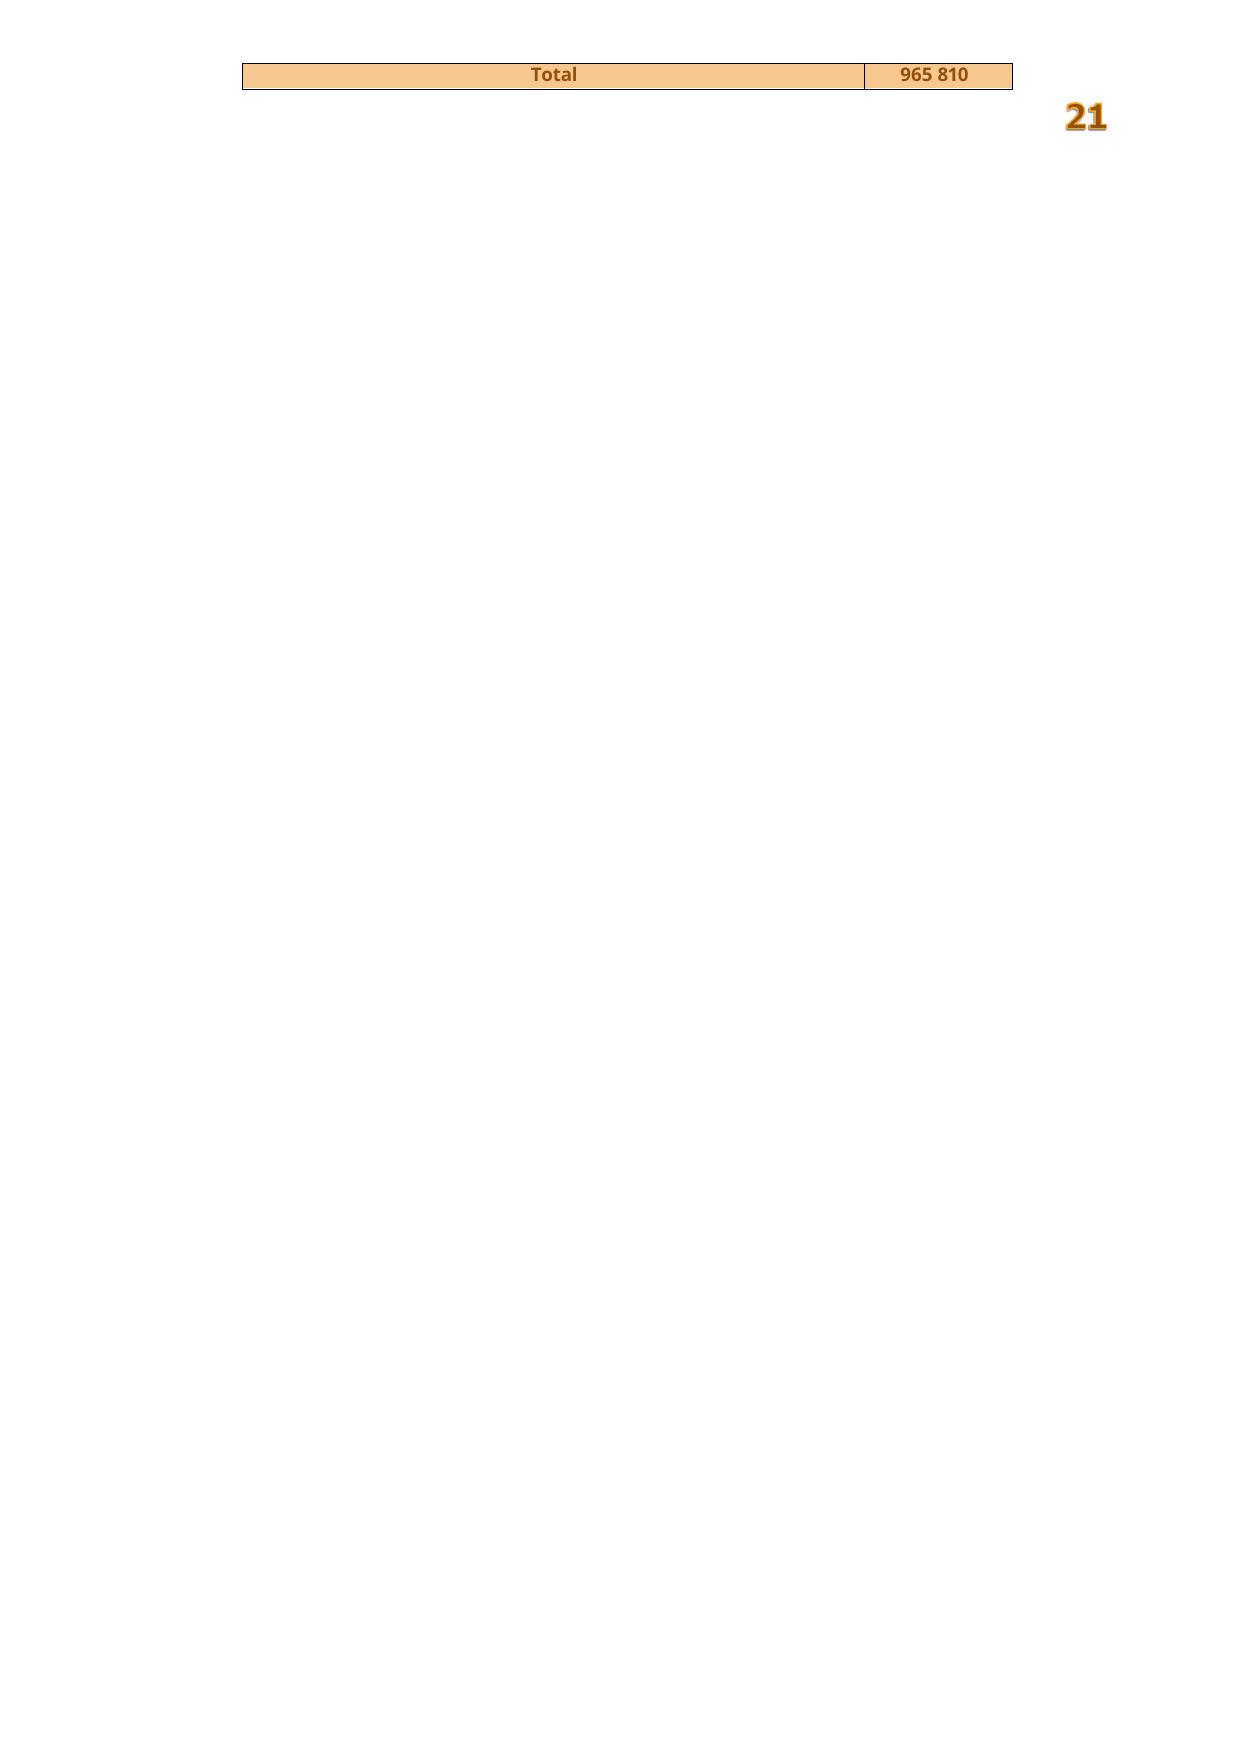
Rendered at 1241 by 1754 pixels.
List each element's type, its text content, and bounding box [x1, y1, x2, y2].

table_cell Total [243, 64, 864, 88]
picture [1064, 102, 1107, 132]
table_cell 965 810 [865, 64, 1012, 88]
